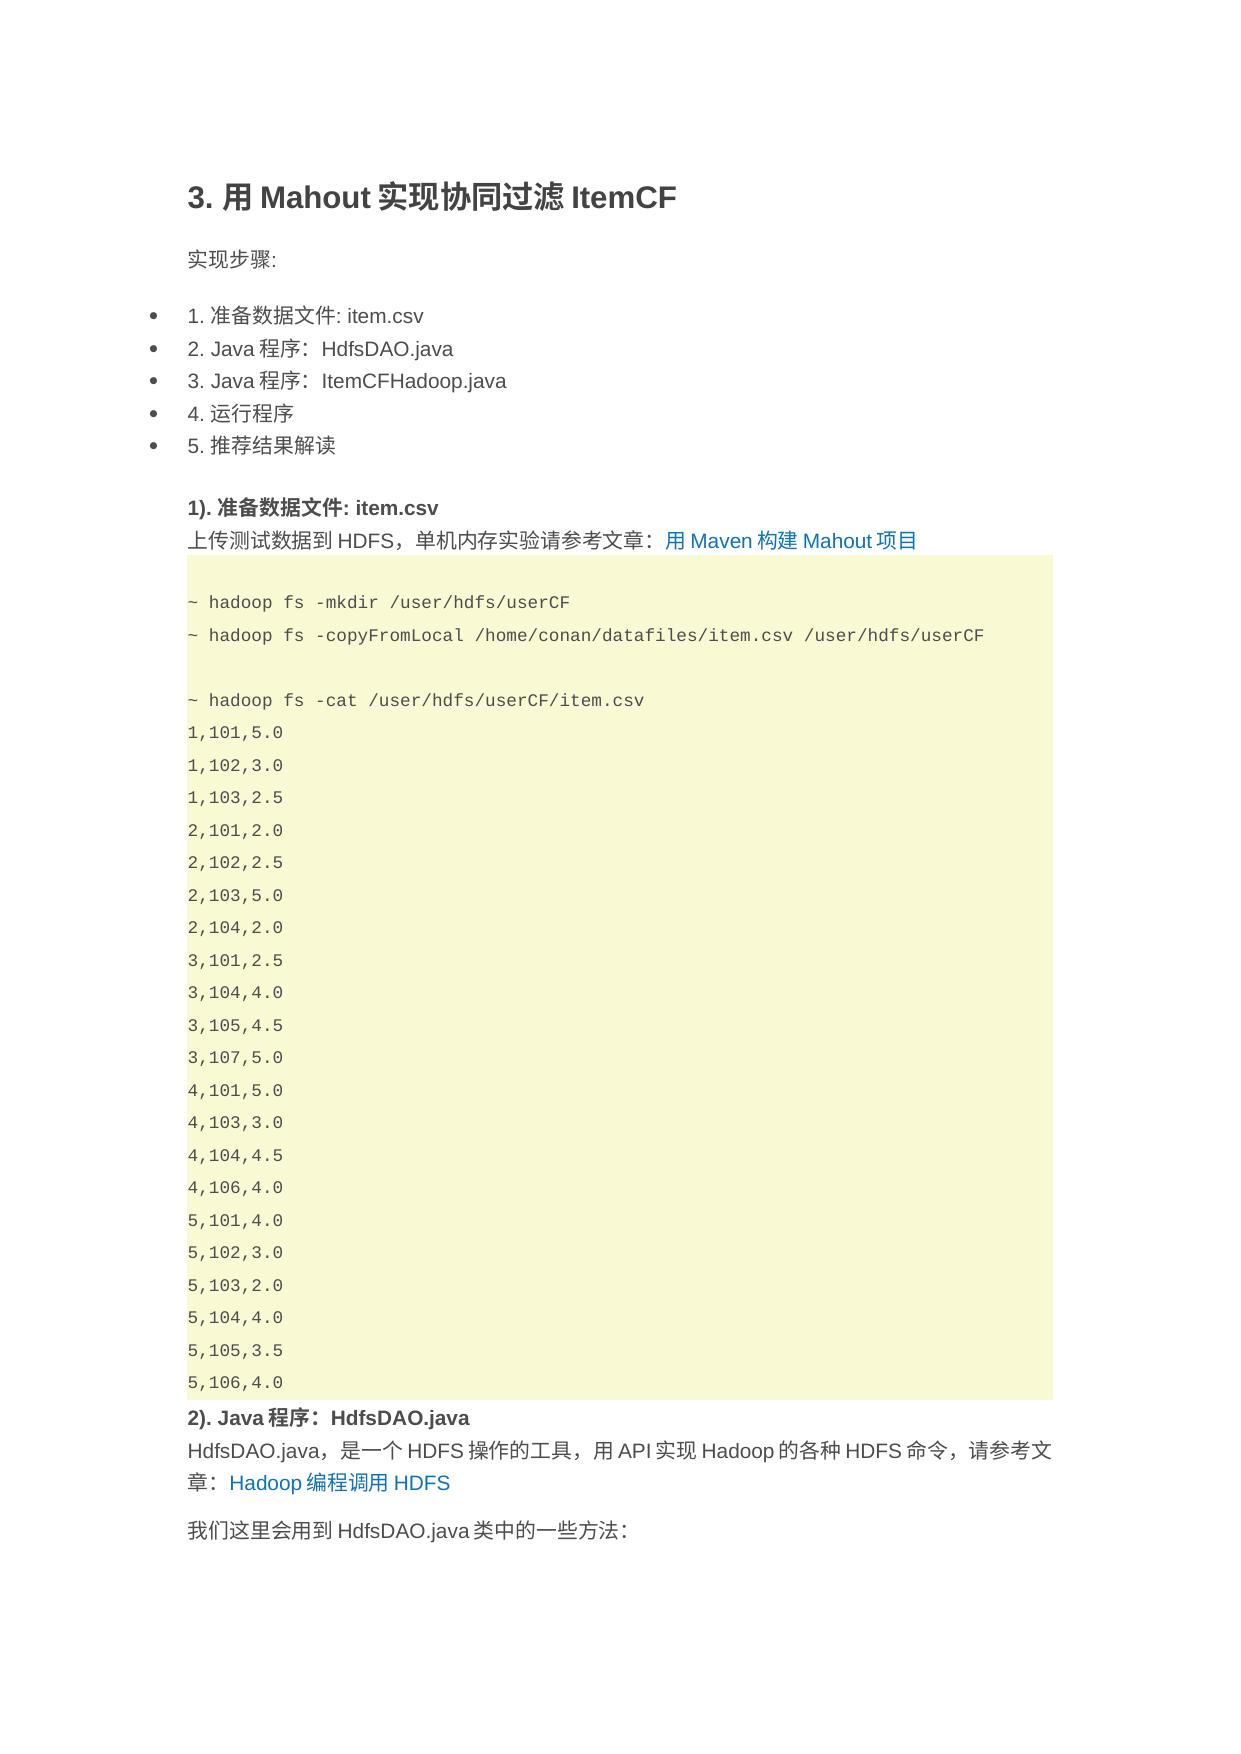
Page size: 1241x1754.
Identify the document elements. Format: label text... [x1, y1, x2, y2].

text 4,104,4.5 [187, 1140, 1053, 1173]
text ~ hadoop fs -cat /user/hdfs/userCF/item.csv [187, 685, 1053, 718]
text 3. 用Mahout实现协同过滤ItemCF [187, 162, 1053, 227]
list 1. 准备数据文件: item.csv [150, 298, 1053, 331]
text 1,102,3.0 [187, 750, 1053, 783]
text 5,104,4.0 [187, 1303, 1053, 1335]
text ~ hadoop fs -mkdir /user/hdfs/userCF [187, 588, 1053, 620]
text 3,107,5.0 [187, 1043, 1053, 1075]
text 2). Java程序：HdfsDAO.java HdfsDAO.java，是一个HDFS操作的工具，用API实现Hadoop的各种HDFS命令，请参考文章：Hadoop编程调用HDFS [187, 1400, 1053, 1498]
text 3,105,4.5 [187, 1010, 1053, 1043]
text 1,103,2.5 [187, 783, 1053, 815]
text 5,106,4.0 [187, 1368, 1053, 1400]
text 3,104,4.0 [187, 978, 1053, 1010]
text ~ hadoop fs -copyFromLocal /home/conan/datafiles/item.csv /user/hdfs/userCF [187, 620, 1053, 653]
text 3,101,2.5 [187, 945, 1053, 978]
text 4,101,5.0 [187, 1075, 1053, 1108]
text 5,102,3.0 [187, 1238, 1053, 1270]
text 2,102,2.5 [187, 848, 1053, 880]
text 5,105,3.5 [187, 1335, 1053, 1368]
text 5,101,4.0 [187, 1205, 1053, 1238]
text 5,103,2.0 [187, 1270, 1053, 1303]
text 4,103,3.0 [187, 1108, 1053, 1140]
text 2,101,2.0 [187, 815, 1053, 848]
text 4,106,4.0 [187, 1173, 1053, 1205]
list 5. 推荐结果解读 [150, 428, 1053, 461]
text 1,101,5.0 [187, 718, 1053, 750]
text 2,103,5.0 [187, 880, 1053, 913]
list 3. Java程序：ItemCFHadoop.java [150, 363, 1053, 396]
text 2,104,2.0 [187, 913, 1053, 945]
text 1). 准备数据文件: item.csv 上传测试数据到HDFS，单机内存实验请参考文章：用Maven构建Mahout项目 [187, 490, 1053, 555]
list 2. Java程序：HdfsDAO.java [150, 331, 1053, 363]
text 实现步骤: [187, 243, 1053, 275]
text 我们这里会用到HdfsDAO.java类中的一些方法： [187, 1513, 1053, 1546]
list 4. 运行程序 [150, 396, 1053, 428]
